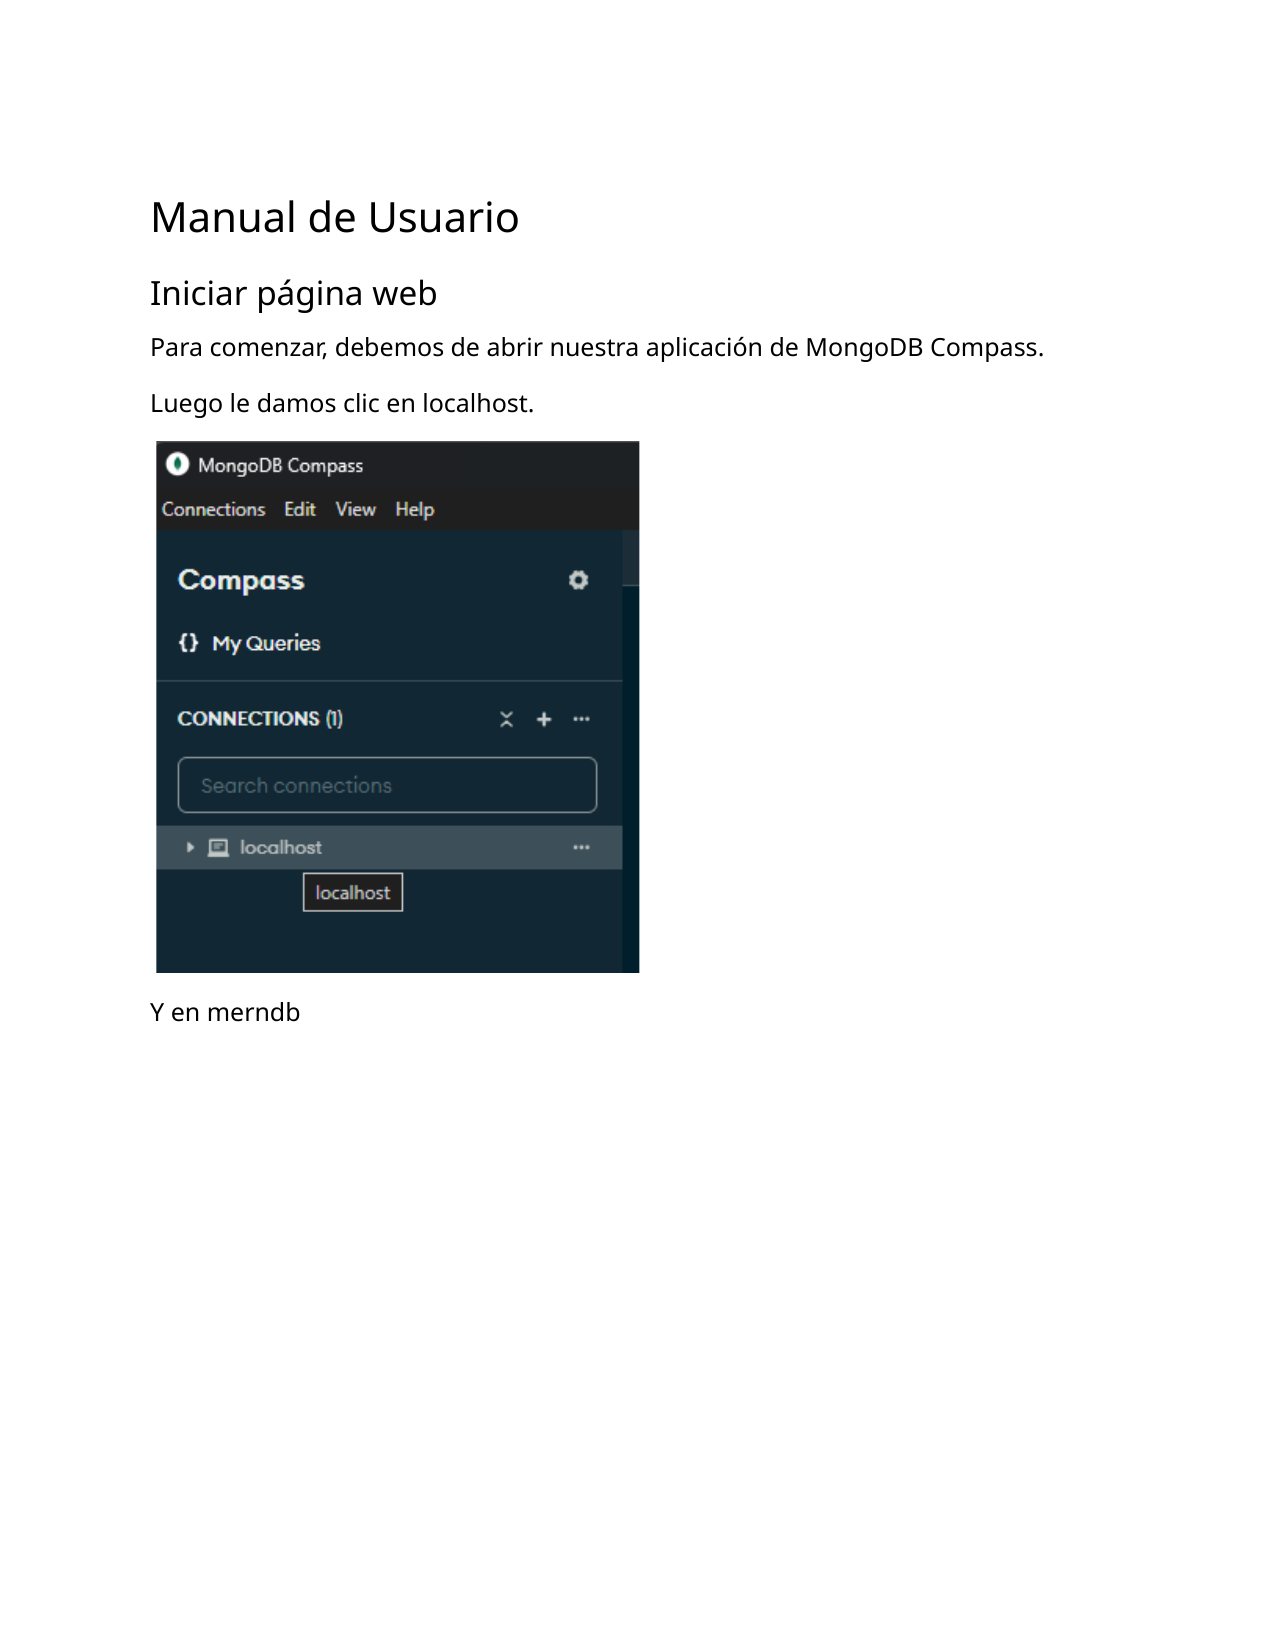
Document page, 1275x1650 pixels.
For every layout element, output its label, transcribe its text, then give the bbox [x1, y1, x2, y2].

subtitle Iniciar página web [150, 269, 1125, 315]
subtitle Manual de Usuario [150, 187, 1125, 244]
picture [156, 441, 640, 973]
text Y en merndb [150, 995, 1125, 1029]
text Para comenzar, debemos de abrir nuestra aplicación de MongoDB Compass. [150, 330, 1125, 364]
text Luego le damos clic en localhost. [150, 386, 1125, 420]
